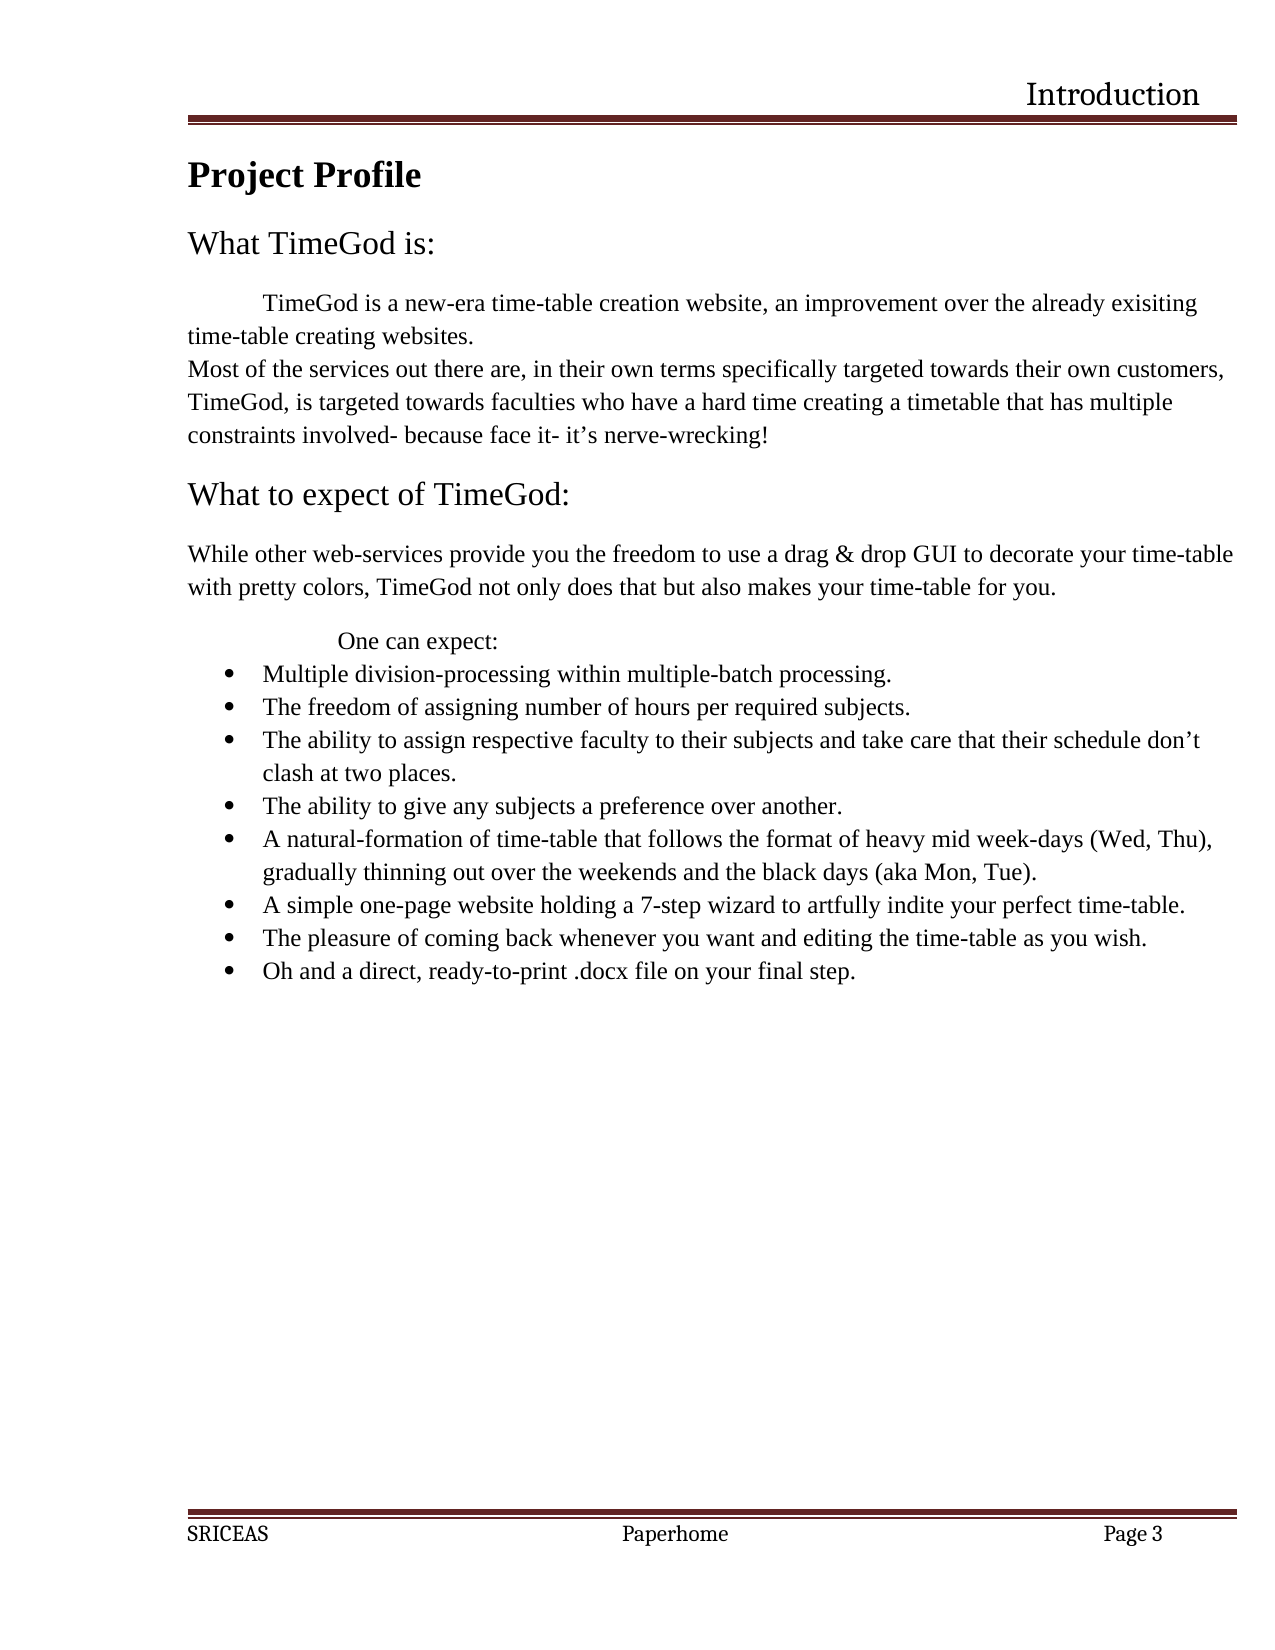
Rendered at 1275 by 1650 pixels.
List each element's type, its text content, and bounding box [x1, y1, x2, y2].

list The pleasure of coming back whenever you want and editing the time-table as you wish. [225, 923, 1237, 952]
text While other web-services provide you the freedom to use a drag & drop GUI to decorate your time-table with pretty colors, TimeGod not only does that but also makes your time-table for you. [187, 539, 1237, 601]
text Project Profile [187, 153, 1237, 196]
list The ability to assign respective faculty to their subjects and take care that their schedule don’t clash at two places. [225, 725, 1237, 787]
list The ability to give any subjects a preference over another. [225, 791, 1237, 820]
list A simple one-page website holding a 7-step wizard to artfully indite your perfect time-table. [225, 890, 1237, 919]
list The freedom of assigning number of hours per required subjects. [225, 692, 1237, 721]
list One can expect: [337, 626, 1237, 654]
list Oh and a direct, ready-to-print .docx file on your final step. [225, 956, 1237, 985]
text What TimeGod is: [187, 223, 1237, 262]
list A natural-formation of time-table that follows the format of heavy mid week-days (Wed, Thu), gradually thinning out over the weekends and the black days (aka Mon, Tue). [225, 824, 1237, 886]
list Multiple division-processing within multiple-batch processing. [225, 659, 1237, 688]
text TimeGod is a new-era time-table creation website, an improvement over the already exisiting time-table creating websites. Most of the services out there are, in their own terms specifically targeted towards their own customers, TimeGod, is targeted towards faculties who have a hard time creating a timetable that has multiple constraints involved- because face it- it’s nerve-wrecking! [187, 288, 1237, 449]
text What to expect of TimeGod: [187, 474, 1237, 512]
